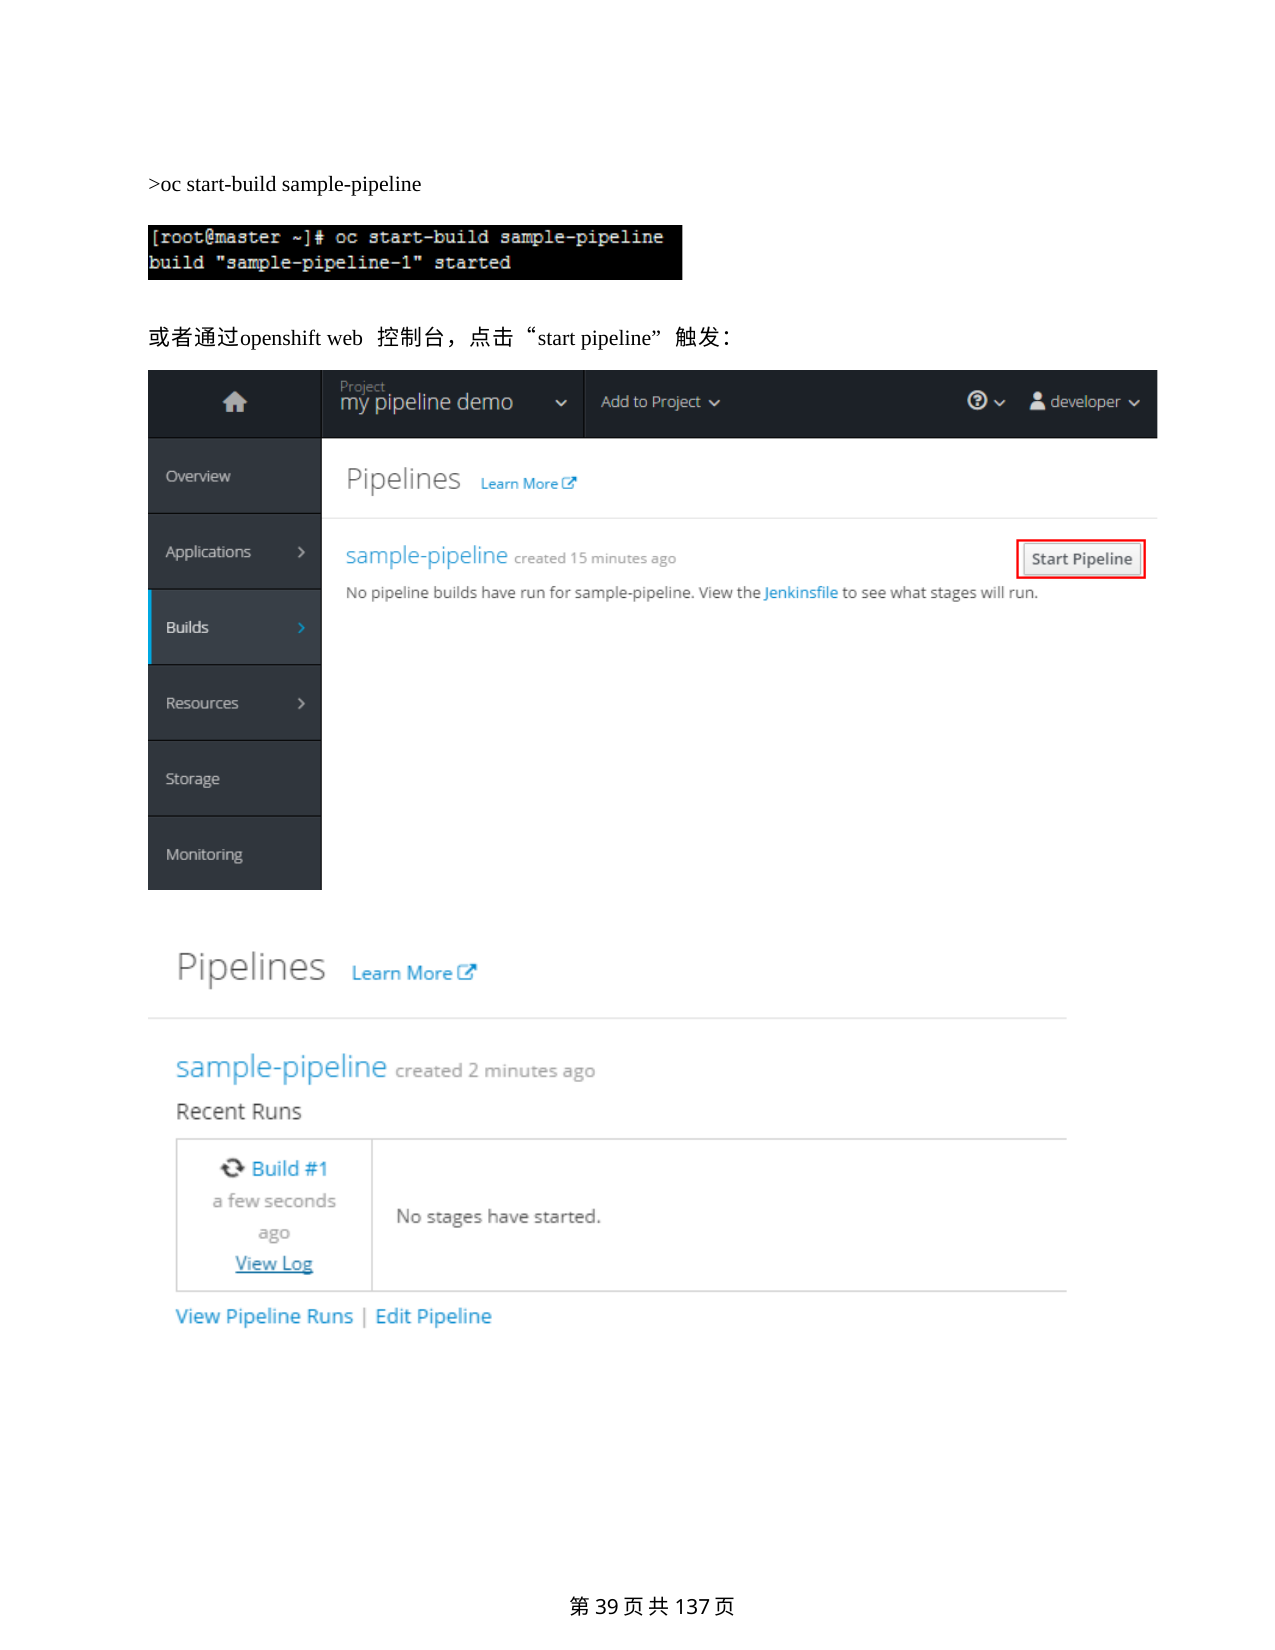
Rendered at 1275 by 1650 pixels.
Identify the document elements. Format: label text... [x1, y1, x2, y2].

picture [148, 923, 1067, 1344]
picture [148, 225, 683, 280]
text 或者通过openshift web控制台，点击“start pipeline”触发： [148, 317, 1156, 355]
text >oc start-build sample-pipeline [148, 165, 1156, 202]
picture [148, 370, 1158, 890]
